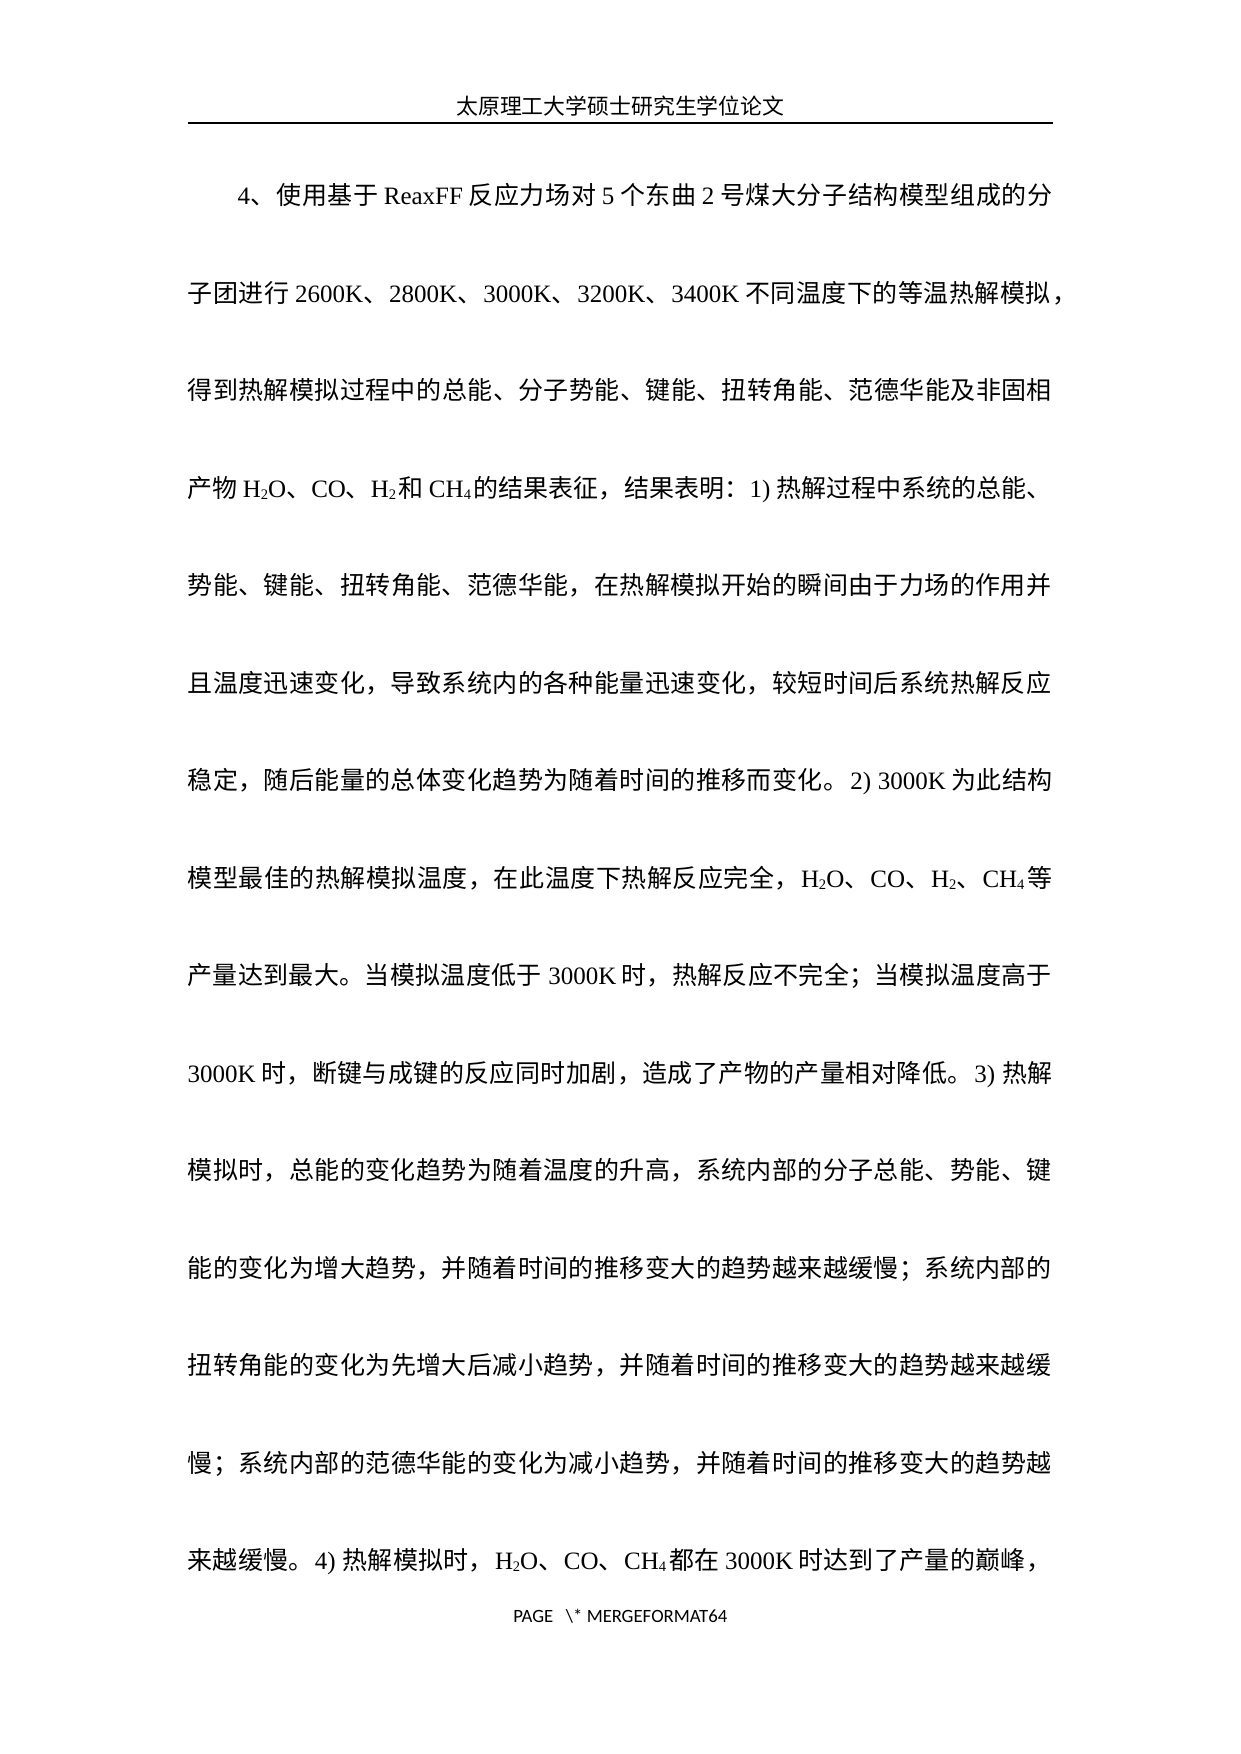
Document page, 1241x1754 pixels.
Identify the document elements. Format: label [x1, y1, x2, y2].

text [187, 161, 1053, 1591]
